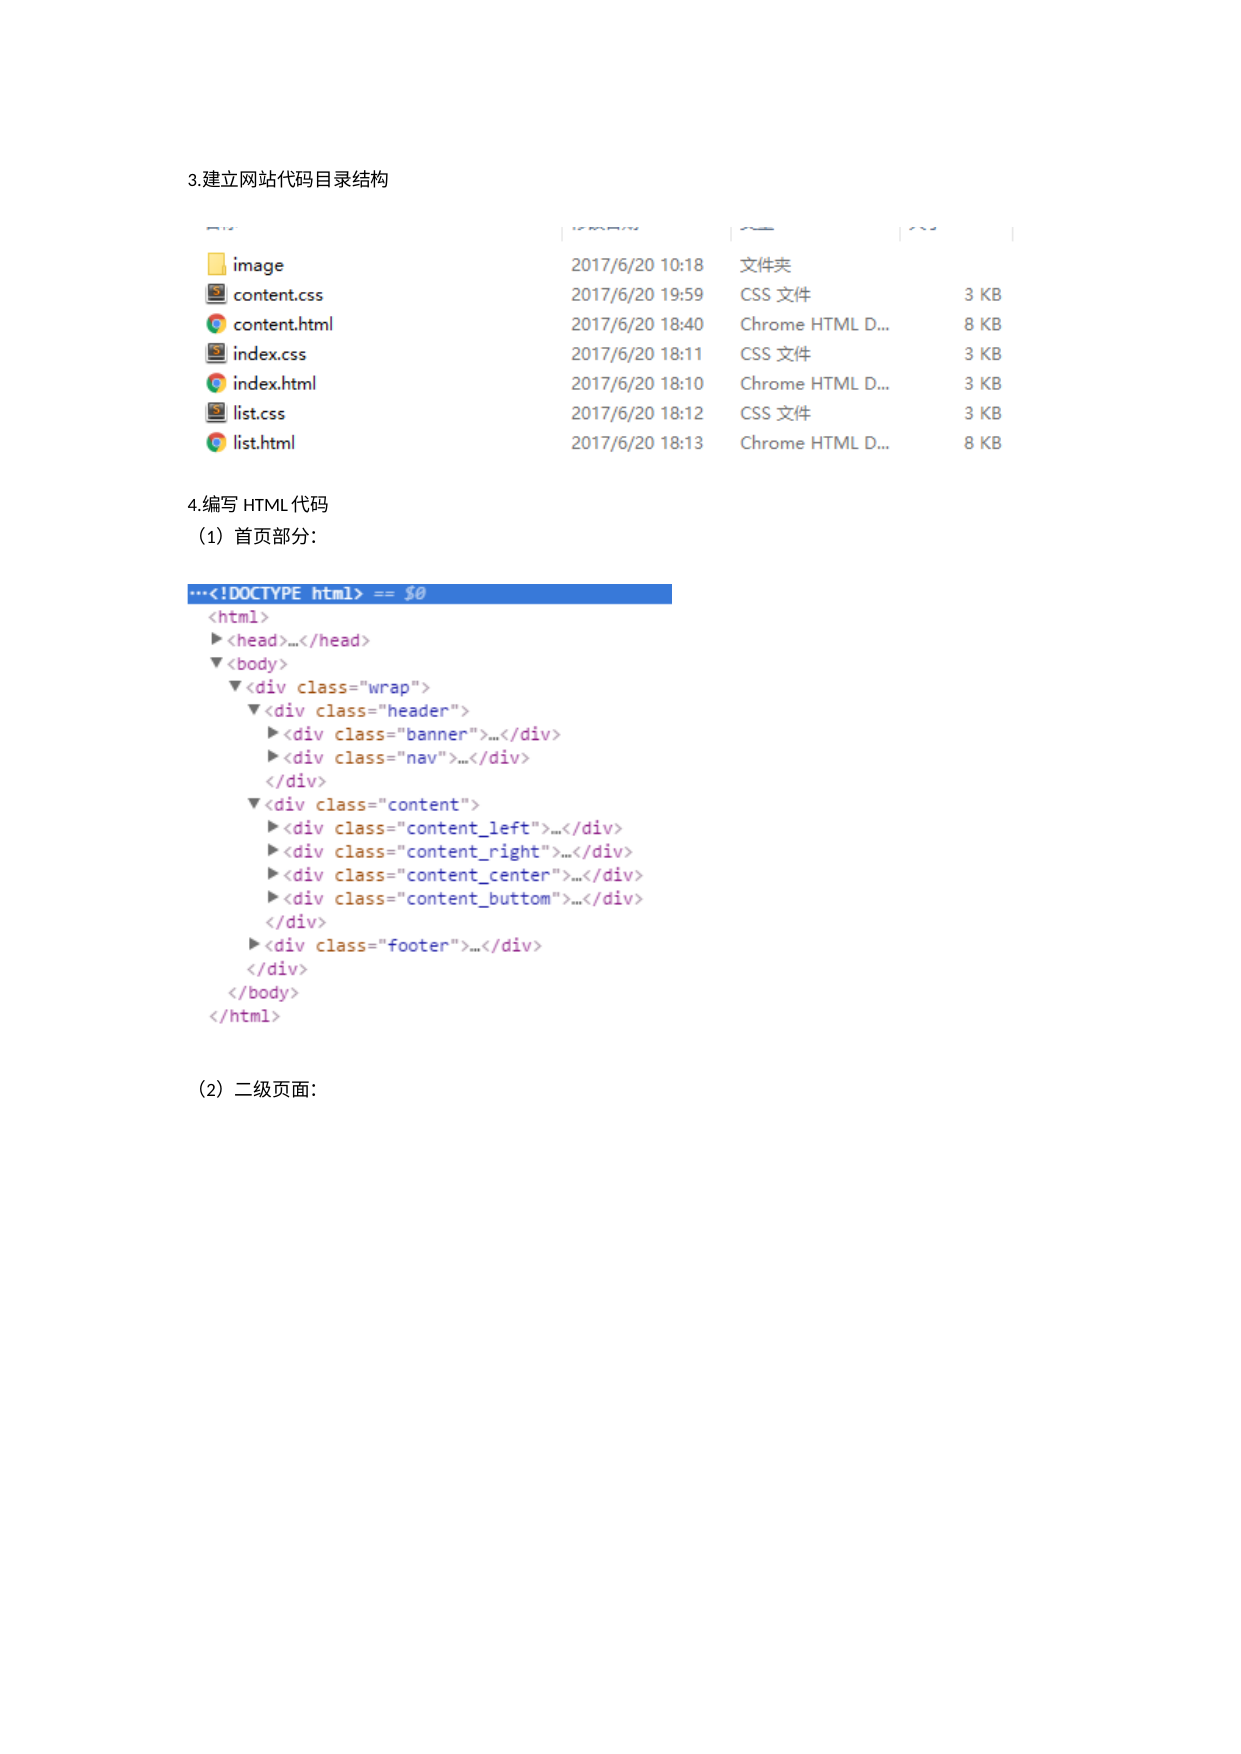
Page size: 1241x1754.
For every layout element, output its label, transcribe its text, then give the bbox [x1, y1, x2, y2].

text （1）首页部分： [187, 519, 1053, 552]
text 4.编写HTML代码 [187, 487, 1053, 519]
text 3.建立网站代码目录结构 [187, 162, 1053, 194]
text （2）二级页面： [187, 1072, 1053, 1104]
